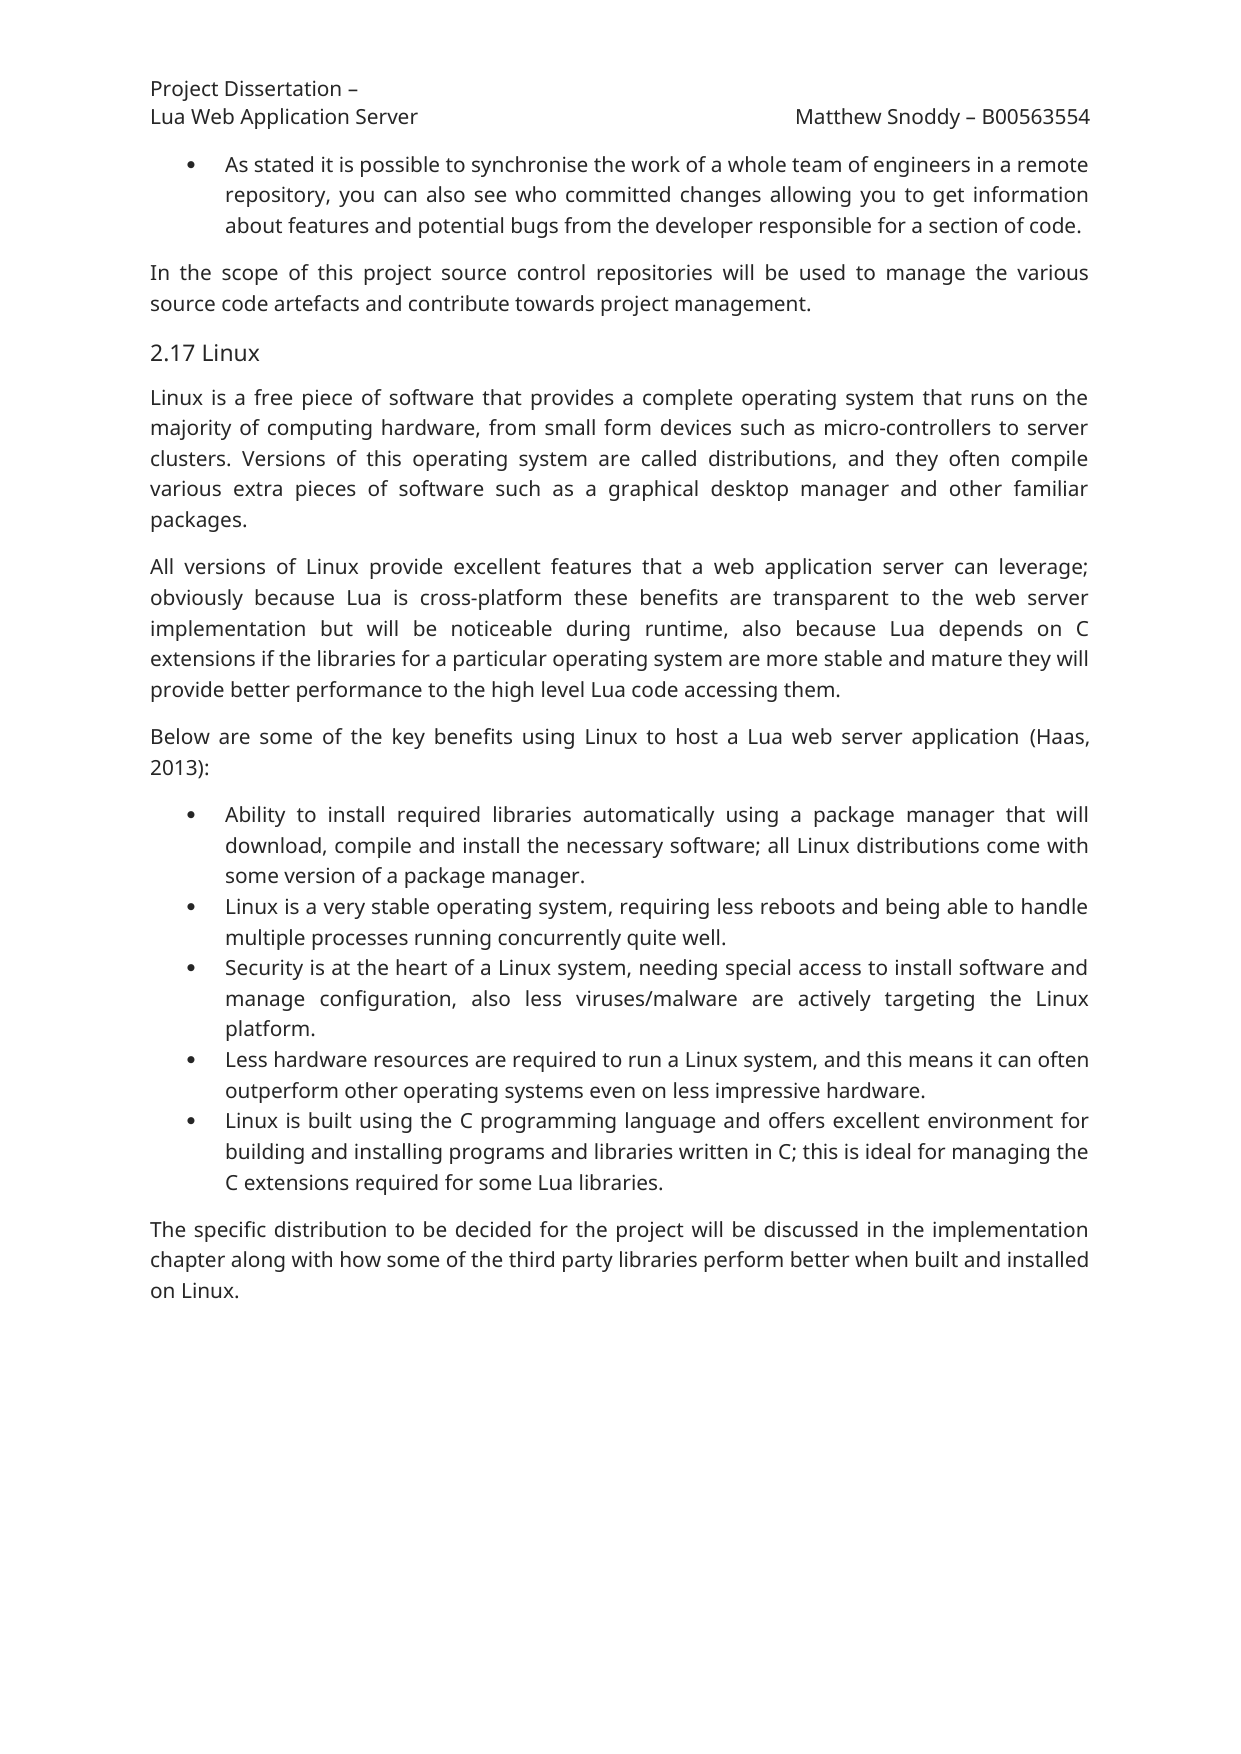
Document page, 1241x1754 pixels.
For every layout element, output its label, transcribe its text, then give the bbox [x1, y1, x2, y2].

list Less hardware resources are required to run a Linux system, and this means it can often outperform other operating systems even on less impressive hardware. [187, 1045, 1090, 1104]
list Security is at the heart of a Linux system, needing special access to install software and manage configuration, also less viruses/malware are actively targeting the Linux platform. [187, 953, 1090, 1043]
list Ability to install required libraries automatically using a package manager that will download, compile and install the necessary software; all Linux distributions come with some version of a package manager. [187, 800, 1090, 890]
text The specific distribution to be decided for the project will be discussed in the implementation chapter along with how some of the third party libraries perform better when built and installed on Linux. [150, 1215, 1090, 1305]
text In the scope of this project source control repositories will be used to manage the various source code artefacts and contribute towards project management. [150, 258, 1090, 318]
subtitle 2.17 Linux [150, 336, 1090, 368]
text Below are some of the key benefits using Linux to host a Lua web server application : [150, 722, 1090, 781]
text Linux is a free piece of software that provides a complete operating system that runs on the majority of computing hardware, from small form devices such as micro-controllers to server clusters. Versions of this operating system are called distributions, and they often compile various extra pieces of software such as a graphical desktop manager and other familiar packages. [150, 383, 1090, 534]
list Linux is a very stable operating system, requiring less reboots and being able to handle multiple processes running concurrently quite well. [187, 892, 1090, 951]
list Linux is built using the C programming language and offers excellent environment for building and installing programs and libraries written in C; this is ideal for managing the C extensions required for some Lua libraries. [187, 1106, 1090, 1196]
text All versions of Linux provide excellent features that a web application server can leverage; obviously because Lua is cross-platform these benefits are transparent to the web server implementation but will be noticeable during runtime, also because Lua depends on C extensions if the libraries for a particular operating system are more stable and mature they will provide better performance to the high level Lua code accessing them. [150, 552, 1090, 703]
list As stated it is possible to synchronise the work of a whole team of engineers in a remote repository, you can also see who committed changes allowing you to get information about features and potential bugs from the developer responsible for a section of code. [187, 150, 1090, 240]
